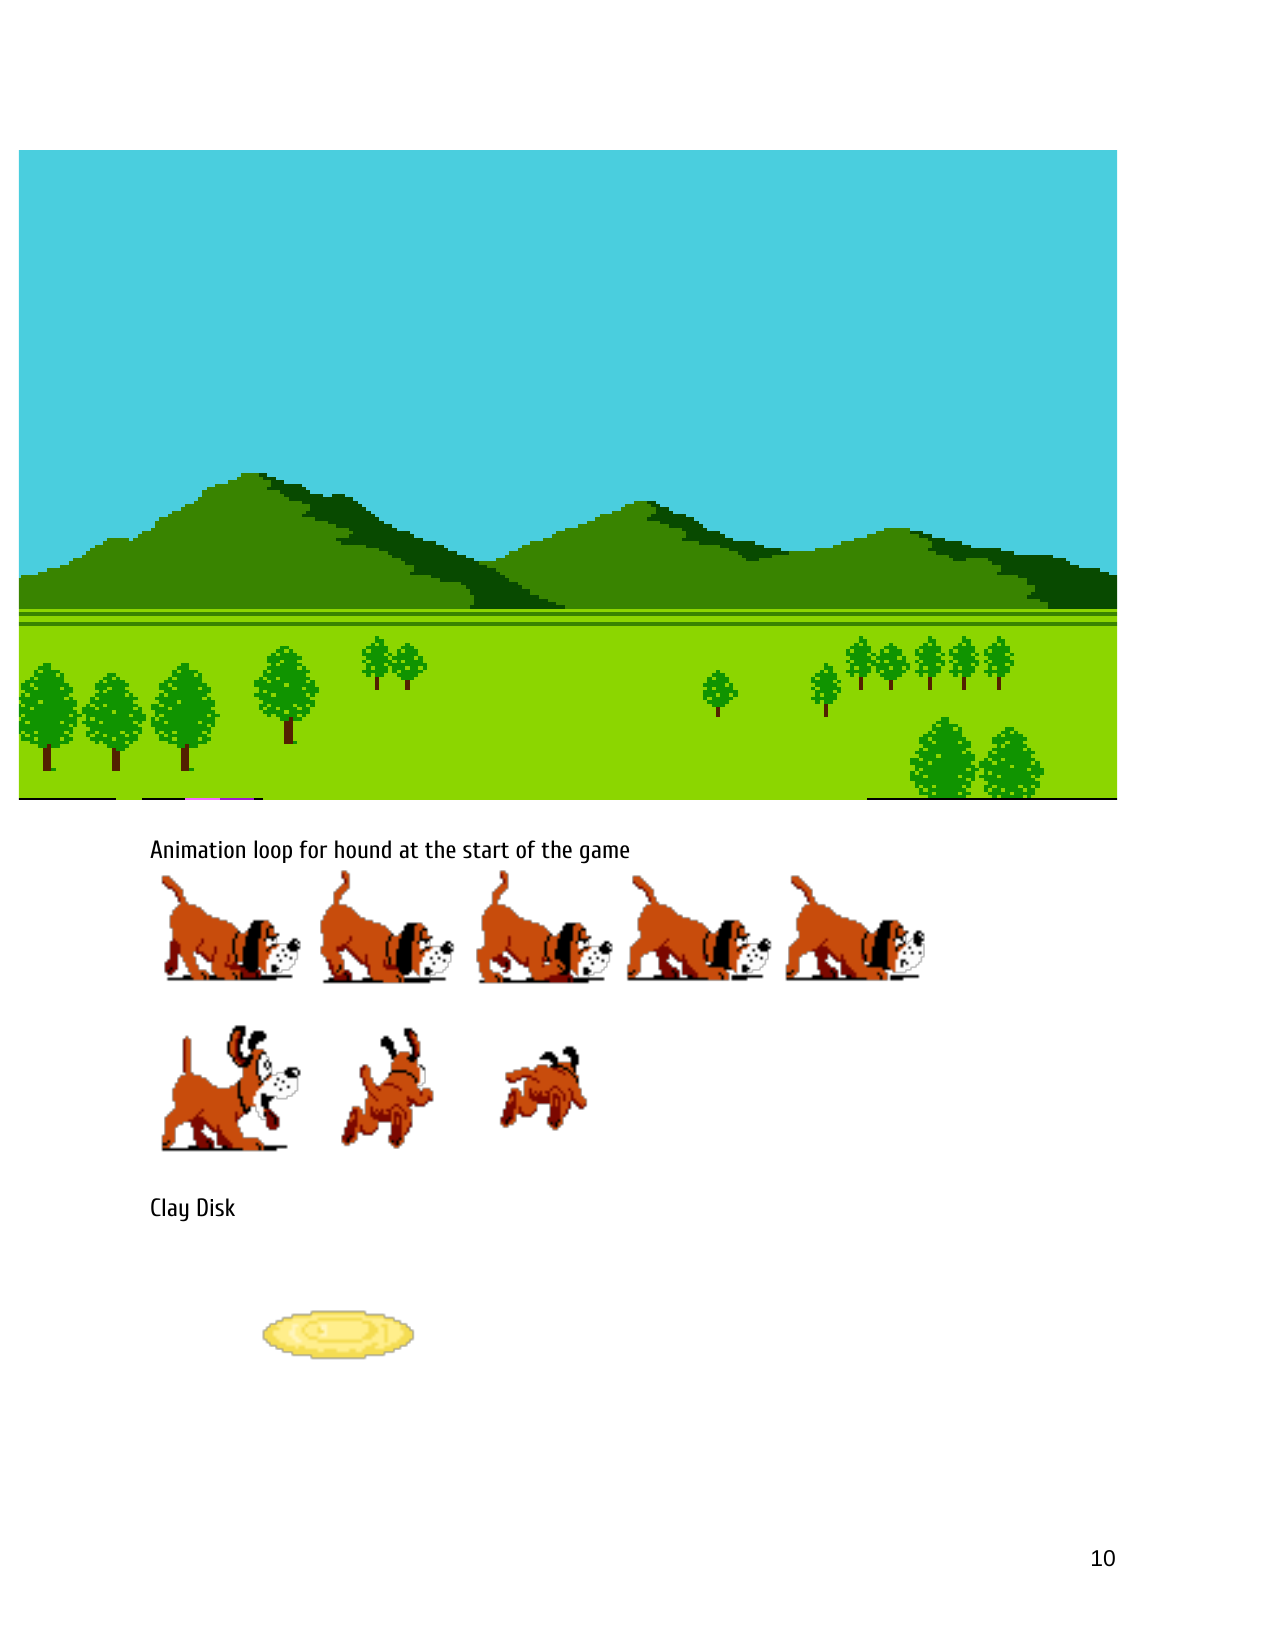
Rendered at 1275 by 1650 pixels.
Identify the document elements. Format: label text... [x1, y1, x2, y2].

text Animation loop for hound at the start of the game [150, 836, 1116, 865]
picture [150, 869, 957, 1010]
picture [18, 150, 1118, 800]
text Clay Disk [150, 1194, 1116, 1223]
picture [150, 1260, 532, 1403]
picture [150, 1013, 624, 1158]
